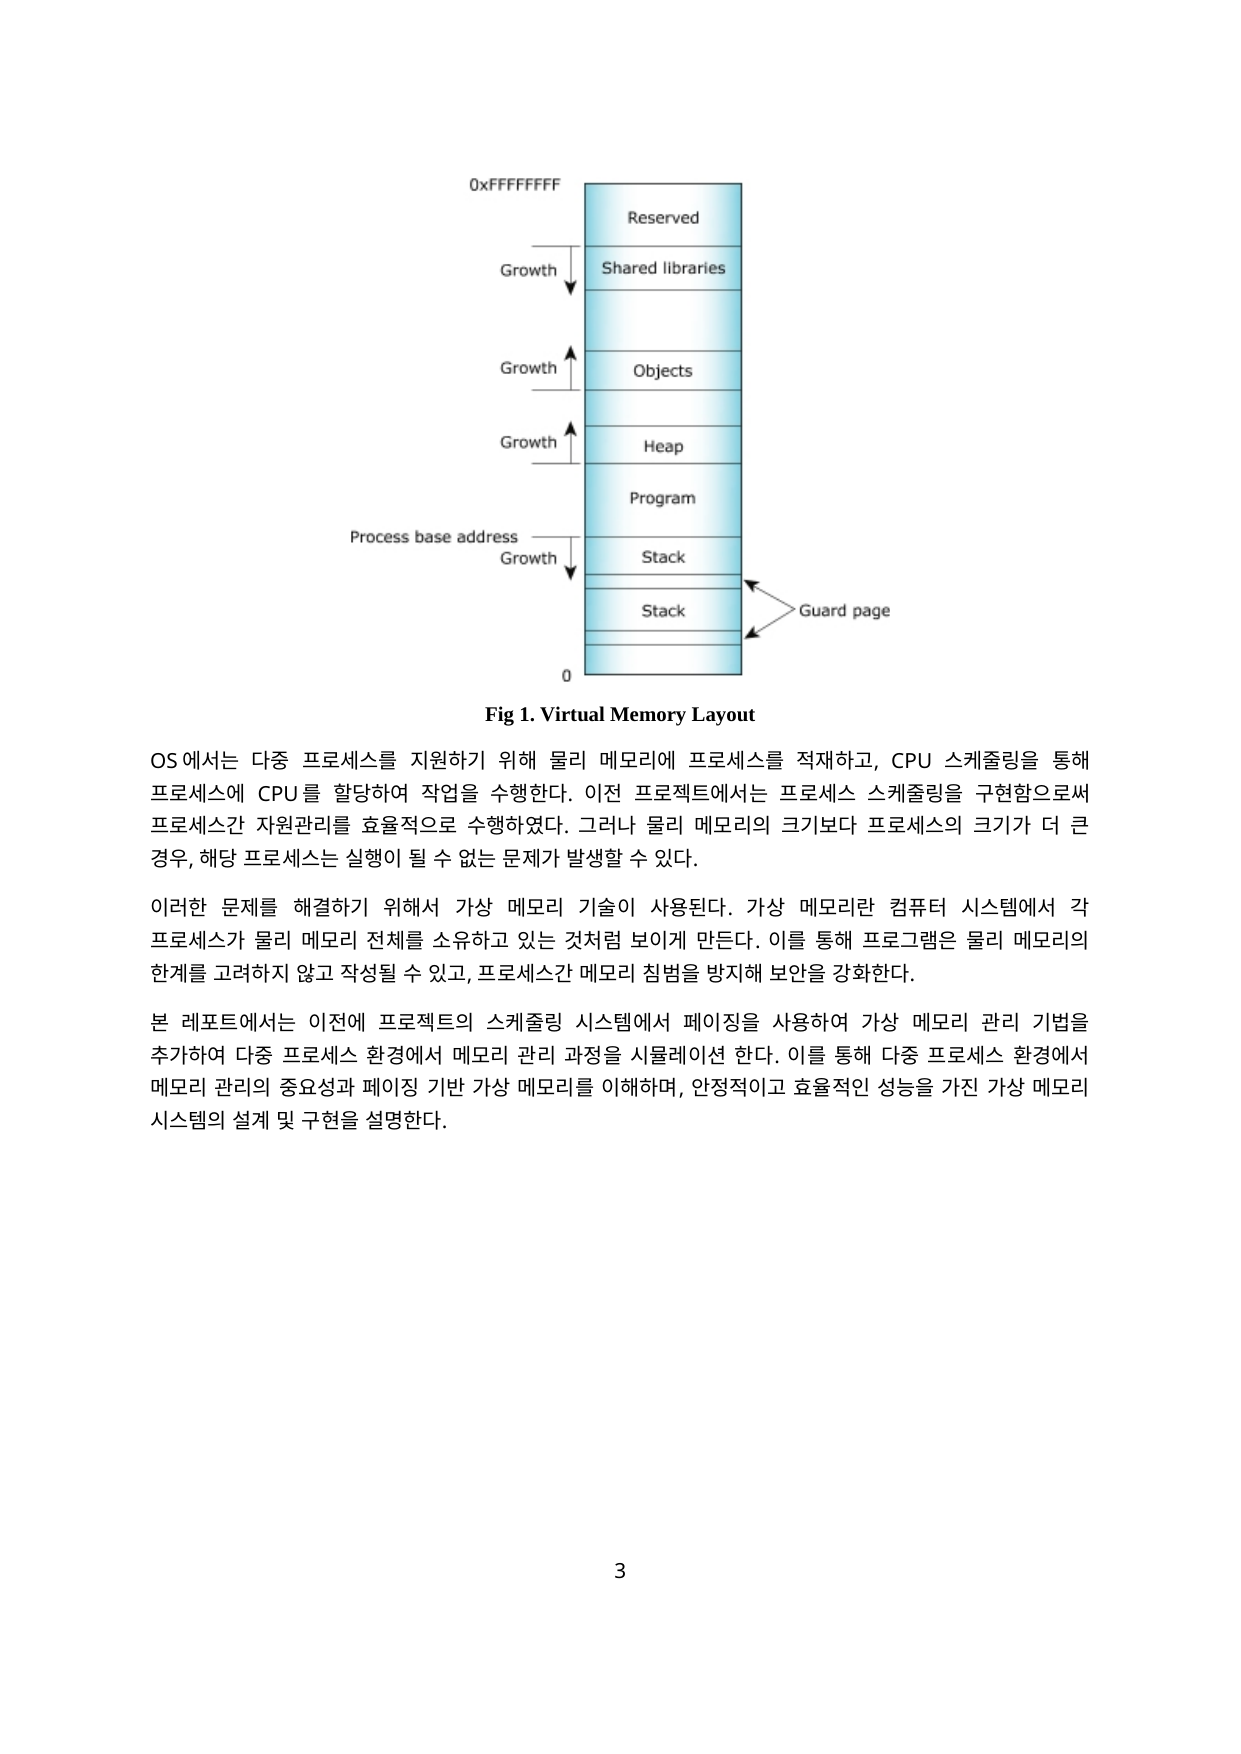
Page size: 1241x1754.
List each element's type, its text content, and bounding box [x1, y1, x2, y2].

text 본 레포트에서는 이전에 프로젝트의 스케줄링 시스템에서 페이징을 사용하여 가상 메모리 관리 기법을 추가하여 다중 프로세스 환경에서 메모리 관리 과정을 시뮬레이션 한다. 이를 통해 다중 프로세스 환경에서 메모리 관리의 중요성과 페이징 기반 가상 메모리를 이해하며, 안정적이고 효율적인 성능을 가진 가상 메모리 시스템의 설계 및 구현을 설명한다. [150, 1006, 1090, 1135]
picture [350, 177, 890, 685]
text OS에서는 다중 프로세스를 지원하기 위해 물리 메모리에 프로세스를 적재하고, CPU 스케줄링을 통해 프로세스에 CPU를 할당하여 작업을 수행한다. 이전 프로젝트에서는 프로세스 스케줄링을 구현함으로써 프로세스간 자원관리를 효율적으로 수행하였다. 그러나 물리 메모리의 크기보다 프로세스의 크기가 더 큰 경우, 해당 프로세스는 실행이 될 수 없는 문제가 발생할 수 있다. [150, 744, 1090, 872]
text Fig 1. Virtual Memory Layout [150, 701, 1090, 726]
text 이러한 문제를 해결하기 위해서 가상 메모리 기술이 사용된다. 가상 메모리란 컴퓨터 시스템에서 각 프로세스가 물리 메모리 전체를 소유하고 있는 것처럼 보이게 만든다. 이를 통해 프로그램은 물리 메모리의 한계를 고려하지 않고 작성될 수 있고, 프로세스간 메모리 침범을 방지해 보안을 강화한다. [150, 892, 1090, 987]
